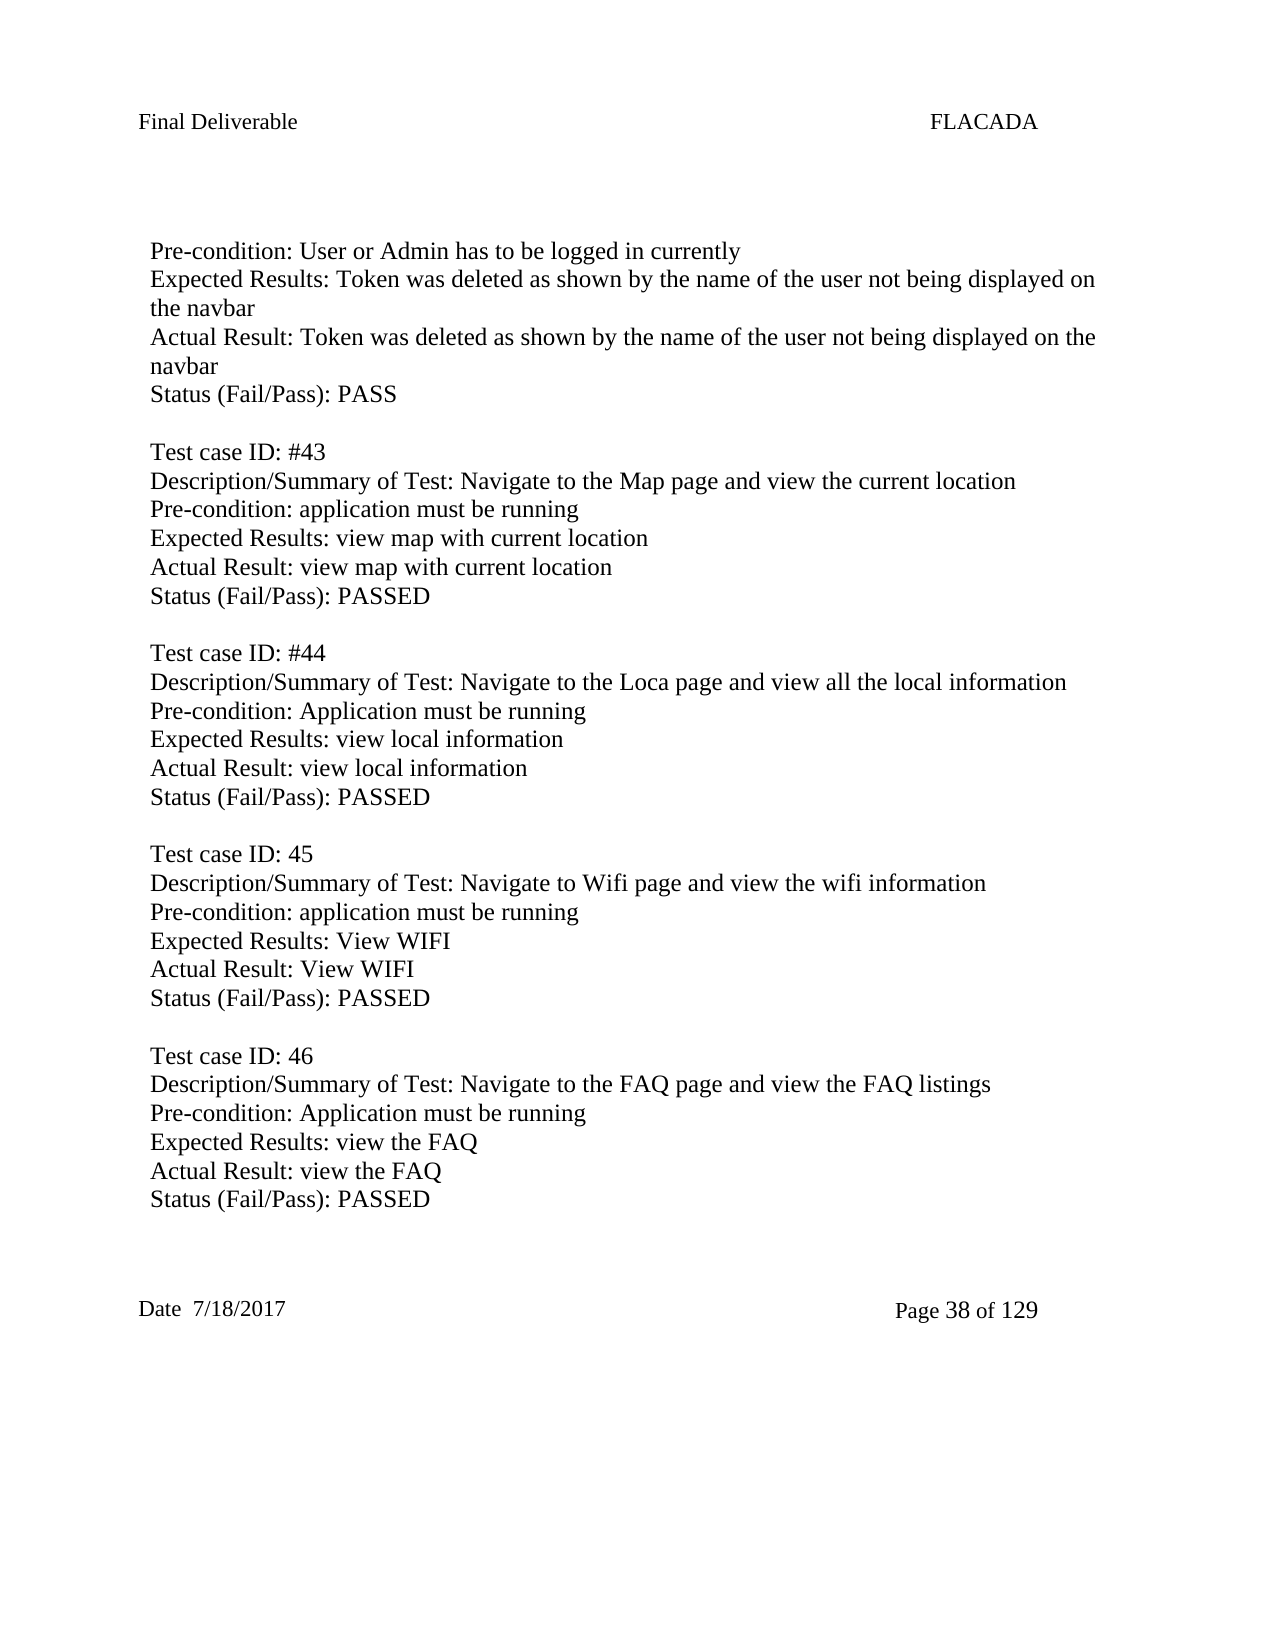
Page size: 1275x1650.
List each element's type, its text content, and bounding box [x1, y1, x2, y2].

text Actual Result: view the FAQ [150, 1156, 1125, 1184]
text Actual Result: view map with current location [150, 552, 1125, 581]
text Test case ID: #44 [150, 638, 1125, 667]
text Test case ID: 45 [150, 839, 1125, 868]
text Expected Results: view local information [150, 724, 1125, 753]
text Pre-condition: application must be running [150, 494, 1125, 523]
text Actual Result: view local information [150, 753, 1125, 782]
text Description/Summary of Test: Navigate to Wifi page and view the wifi information [150, 868, 1125, 897]
text Actual Result: View WIFI [150, 954, 1125, 983]
text Actual Result: Token was deleted as shown by the name of the user not being displayed on the navbar [150, 322, 1125, 379]
text Status (Fail/Pass): PASSED [150, 1184, 1125, 1213]
text Expected Results: View WIFI [150, 926, 1125, 954]
text Expected Results: view map with current location [150, 523, 1125, 552]
text Status (Fail/Pass): PASSED [150, 983, 1125, 1012]
text Test case ID: #43 [150, 437, 1125, 466]
text Expected Results: Token was deleted as shown by the name of the user not being displayed on the navbar [150, 264, 1125, 322]
text Pre-condition: User or Admin has to be logged in currently [150, 236, 1125, 264]
text Description/Summary of Test: Navigate to the Map page and view the current location [150, 466, 1125, 494]
text Status (Fail/Pass): PASSED [150, 581, 1125, 609]
text Status (Fail/Pass): PASS [150, 379, 1125, 408]
text Pre-condition: application must be running [150, 897, 1125, 926]
text Description/Summary of Test: Navigate to the Loca page and view all the local information [150, 667, 1125, 696]
text Description/Summary of Test: Navigate to the FAQ page and view the FAQ listings [150, 1069, 1125, 1098]
text Pre-condition: Application must be running [150, 696, 1125, 724]
text Expected Results: view the FAQ [150, 1127, 1125, 1156]
text Status (Fail/Pass): PASSED [150, 782, 1125, 811]
text Test case ID: 46 [150, 1041, 1125, 1069]
text Pre-condition: Application must be running [150, 1098, 1125, 1127]
